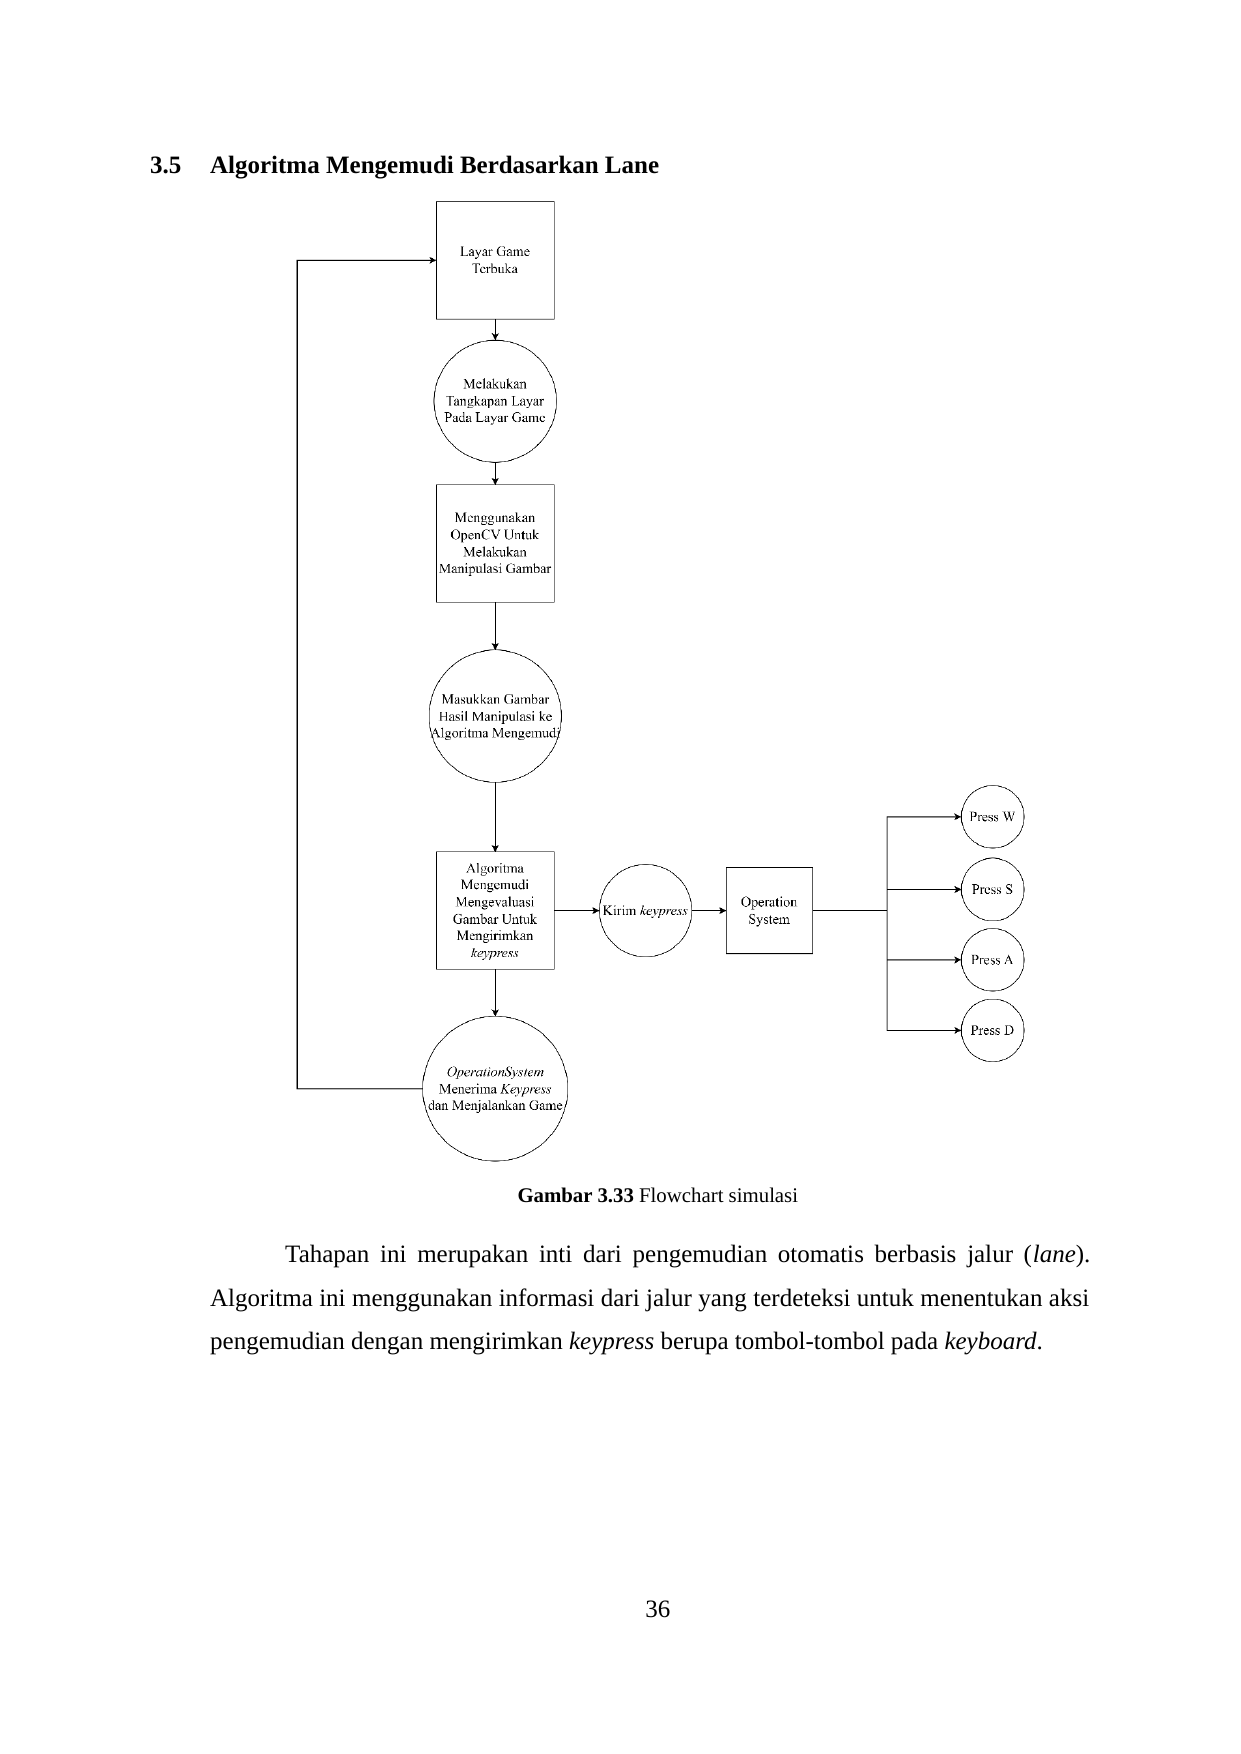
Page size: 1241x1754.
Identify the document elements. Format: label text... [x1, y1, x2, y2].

subtitle Algoritma Mengemudi Berdasarkan Lane [150, 150, 1090, 179]
text Tahapan ini merupakan inti dari pengemudian otomatis berbasis jalur (lane). Algoritma ini menggunakan informasi dari jalur yang terdeteksi untuk menentukan aksi pengemudian dengan mengirimkan keypress berupa tombol-tombol pada keyboard. [210, 1239, 1090, 1354]
picture [283, 193, 1032, 1169]
